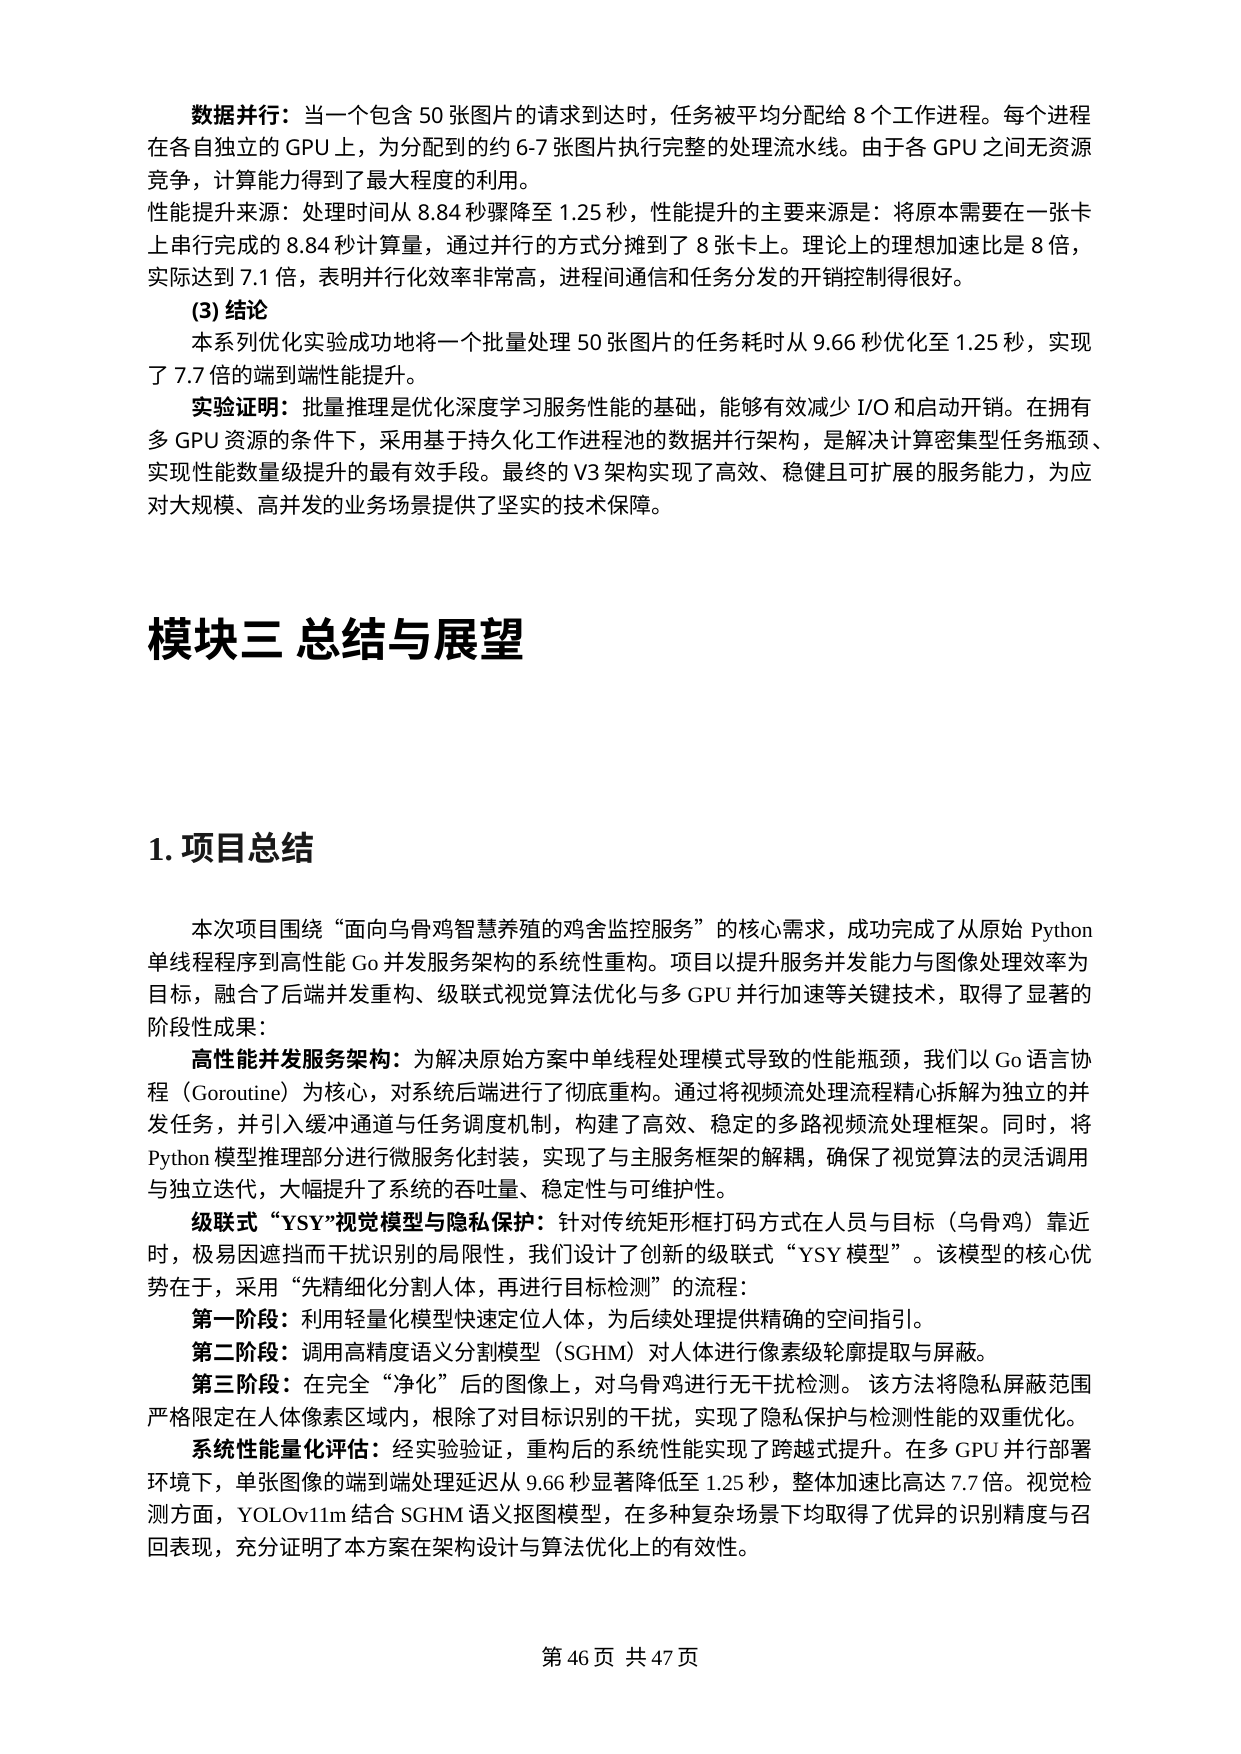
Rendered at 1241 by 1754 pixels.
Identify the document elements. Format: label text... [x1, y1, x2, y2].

subtitle 1. 项目总结 [148, 813, 1092, 878]
text 第三阶段：在完全“净化”后的图像上，对乌骨鸡进行无干扰检测。 该方法将隐私屏蔽范围严格限定在人体像素区域内，根除了对目标识别的干扰，实现了隐私保护与检测性能的双重优化。 [148, 1367, 1092, 1432]
text 第二阶段：调用高精度语义分割模型（SGHM）对人体进行像素级轮廓提取与屏蔽。 [148, 1334, 1092, 1367]
text 高性能并发服务架构：为解决原始方案中单线程处理模式导致的性能瓶颈，我们以Go语言协程（Goroutine）为核心，对系统后端进行了彻底重构。通过将视频流处理流程精心拆解为独立的并发任务，并引入缓冲通道与任务调度机制，构建了高效、稳定的多路视频流处理框架。同时，将Python模型推理部分进行微服务化封装，实现了与主服务框架的解耦，确保了视觉算法的灵活调用与独立迭代，大幅提升了系统的吞吐量、稳定性与可维护性。 [148, 1042, 1092, 1204]
text 系统性能量化评估：经实验验证，重构后的系统性能实现了跨越式提升。在多GPU并行部署环境下，单张图像的端到端处理延迟从9.66秒显著降低至1.25秒，整体加速比高达7.7倍。视觉检测方面，YOLOv11m结合SGHM语义抠图模型，在多种复杂场景下均取得了优异的识别精度与召回表现，充分证明了本方案在架构设计与算法优化上的有效性。 [148, 1432, 1092, 1562]
text 第一阶段：利用轻量化模型快速定位人体，为后续处理提供精确的空间指引。 [148, 1302, 1092, 1334]
text 级联式“YSY”视觉模型与隐私保护：针对传统矩形框打码方式在人员与目标（乌骨鸡）靠近时，极易因遮挡而干扰识别的局限性，我们设计了创新的级联式“YSY模型”。该模型的核心优势在于，采用“先精细化分割人体，再进行目标检测”的流程： [148, 1204, 1092, 1302]
text 数据并行：当一个包含50张图片的请求到达时，任务被平均分配给8个工作进程。每个进程在各自独立的GPU上，为分配到的约6-7张图片执行完整的处理流水线。由于各GPU之间无资源竞争，计算能力得到了最大程度的利用。 [148, 97, 1092, 195]
text 本系列优化实验成功地将一个批量处理50张图片的任务耗时从9.66秒优化至1.25秒，实现了7.7倍的端到端性能提升。 [148, 325, 1092, 390]
text 实验证明：批量推理是优化深度学习服务性能的基础，能够有效减少I/O和启动开销。在拥有多GPU资源的条件下，采用基于持久化工作进程池的数据并行架构，是解决计算密集型任务瓶颈、实现性能数量级提升的最有效手段。最终的V3架构实现了高效、稳健且可扩展的服务能力，为应对大规模、高并发的业务场景提供了坚实的技术保障。 [148, 390, 1092, 520]
subtitle 模块三 总结与展望 [148, 588, 1092, 685]
text 本次项目围绕“面向乌骨鸡智慧养殖的鸡舍监控服务”的核心需求，成功完成了从原始Python单线程程序到高性能Go并发服务架构的系统性重构。项目以提升服务并发能力与图像处理效率为目标，融合了后端并发重构、级联式视觉算法优化与多GPU并行加速等关键技术，取得了显著的阶段性成果： [148, 912, 1092, 1042]
text (3) 结论 [148, 292, 1092, 325]
text 性能提升来源：处理时间从8.84秒骤降至1.25秒，性能提升的主要来源是：将原本需要在一张卡上串行完成的8.84秒计算量，通过并行的方式分摊到了8张卡上。理论上的理想加速比是8倍，实际达到7.1倍，表明并行化效率非常高，进程间通信和任务分发的开销控制得很好。 [148, 195, 1092, 292]
